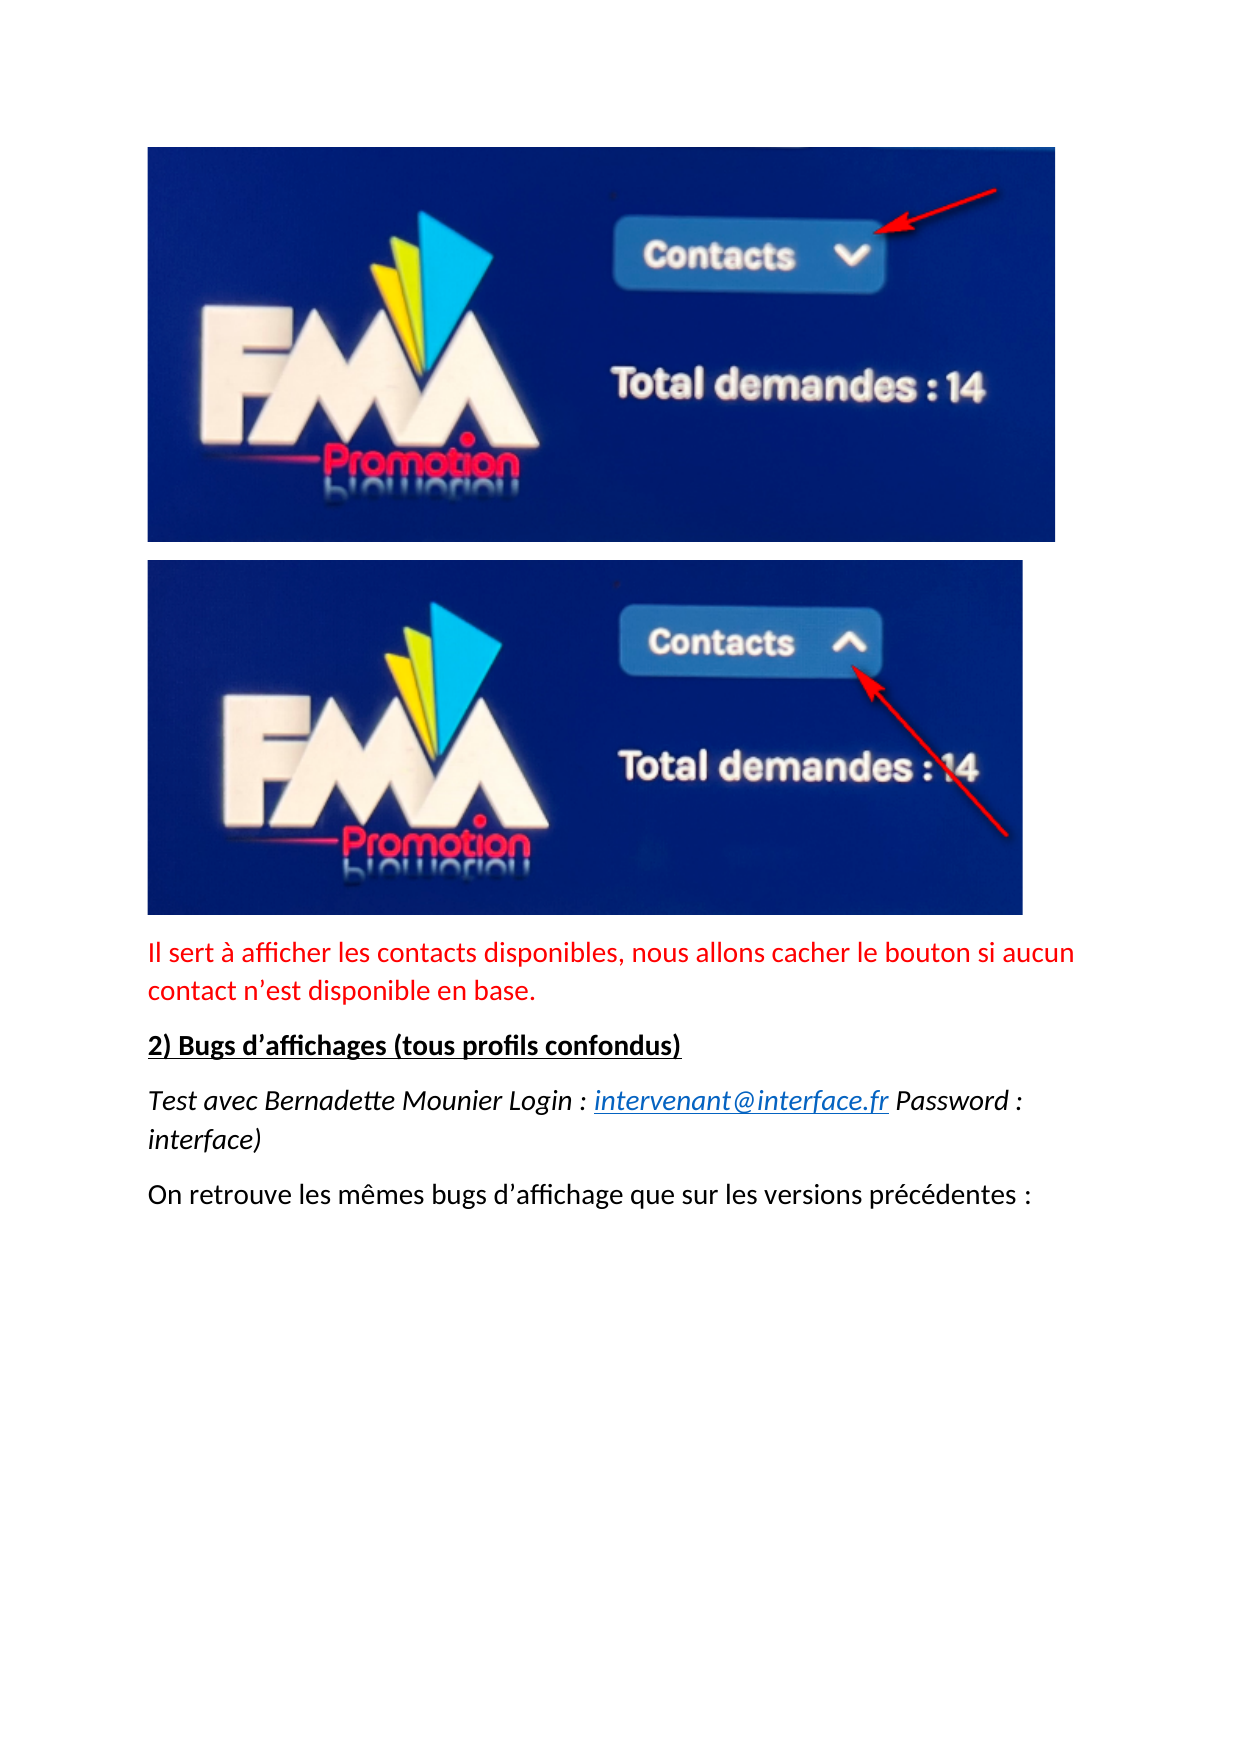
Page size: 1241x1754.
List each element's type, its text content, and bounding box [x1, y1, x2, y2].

text On retrouve les mêmes bugs d’affichage que sur les versions précédentes : [148, 1176, 1093, 1211]
picture [147, 560, 1023, 915]
text Test avec Bernadette Mounier Login : intervenant@interface.fr Password : interface) [148, 1082, 1093, 1156]
picture [147, 147, 1056, 542]
text 2) Bugs d’affichages (tous profils confondus) [148, 1027, 1093, 1063]
text Il sert à afficher les contacts disponibles, nous allons cacher le bouton si aucun contact n’est disponible en base. [148, 934, 1093, 1008]
